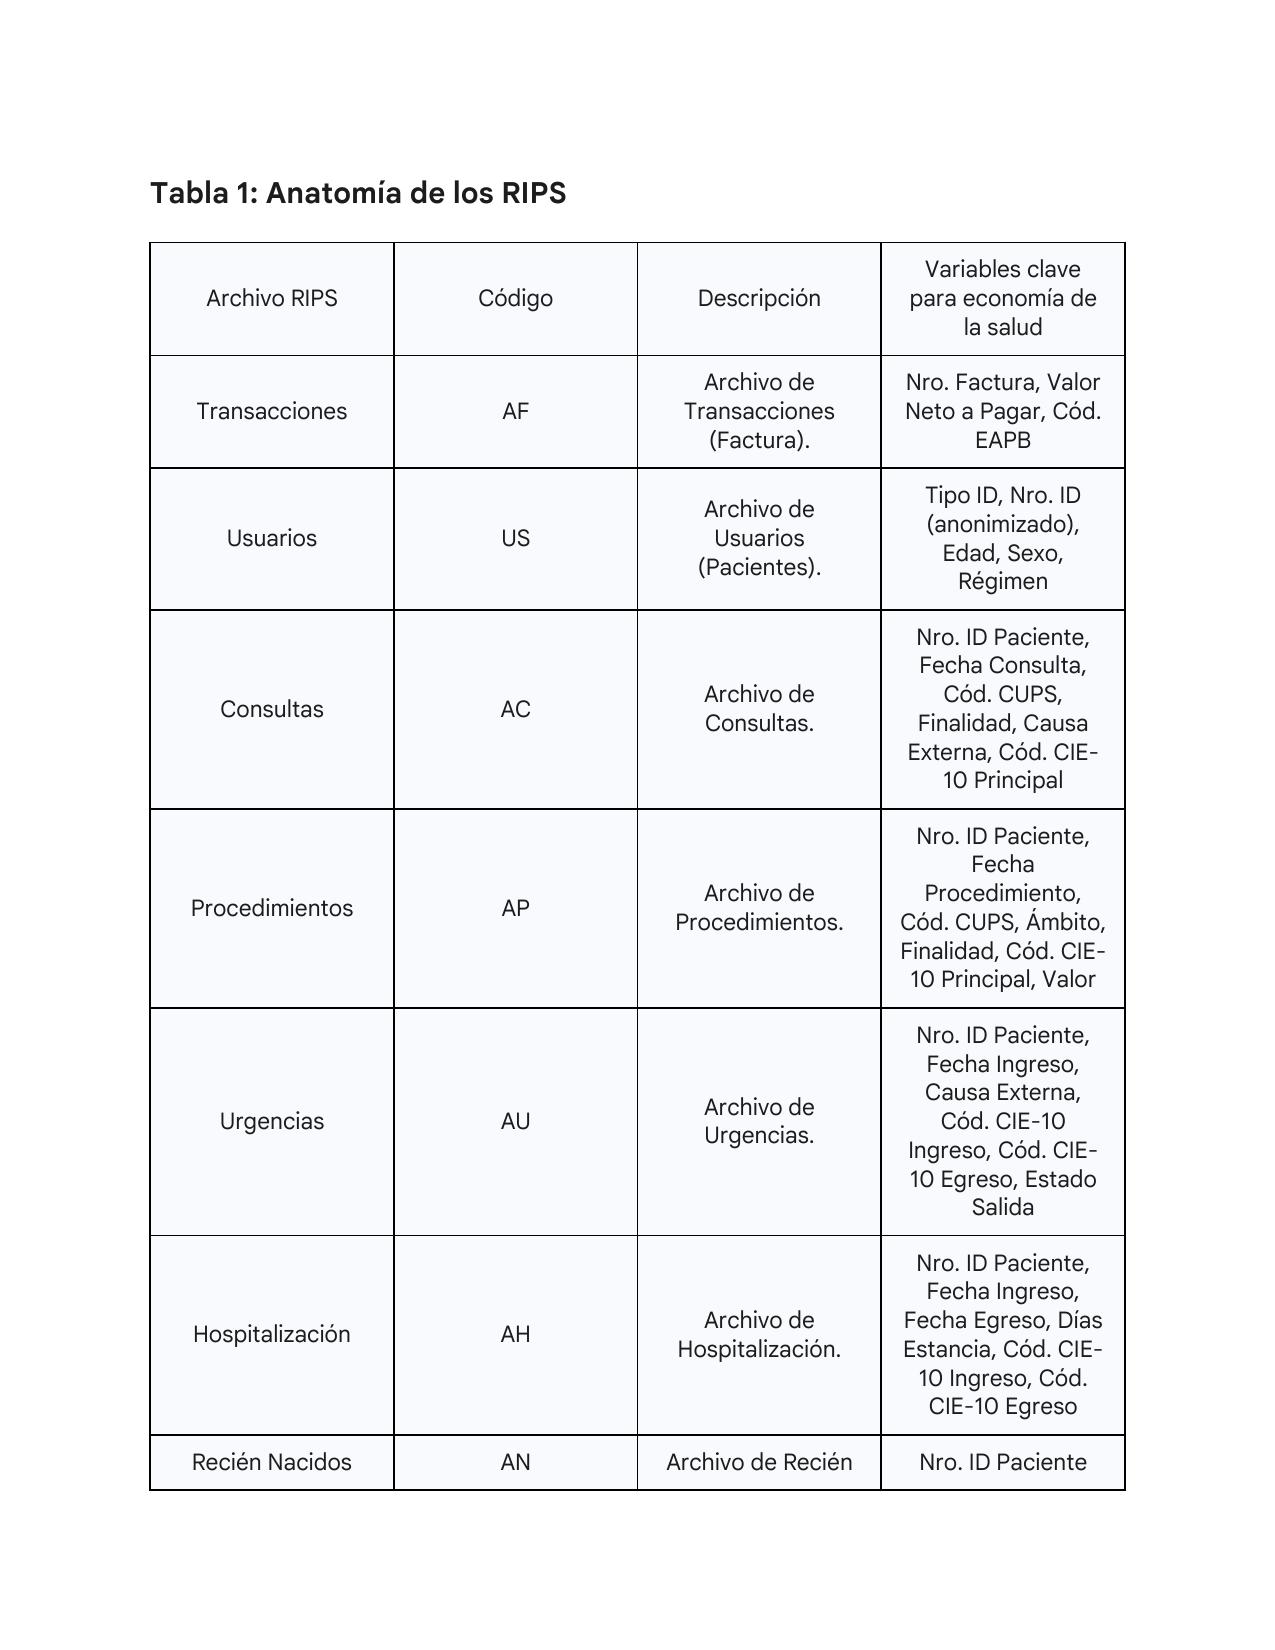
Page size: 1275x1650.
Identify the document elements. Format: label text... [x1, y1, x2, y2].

table_cell AN [395, 1436, 637, 1489]
table_header Variables clave para economía de la salud [882, 243, 1124, 354]
table_cell AH [395, 1236, 637, 1434]
table_cell Nro. Factura, Valor Neto a Pagar, Cód. EAPB [882, 356, 1124, 467]
table_cell AP [395, 810, 637, 1007]
table_cell Transacciones [151, 356, 393, 467]
table_cell Nro. ID Paciente, Fecha Ingreso, Fecha Egreso, Días Estancia, Cód. CIE-10 Ingreso, Cód. CIE-10 Egreso [882, 1236, 1124, 1434]
table_cell Archivo de Procedimientos. [638, 810, 880, 1007]
table_cell Archivo de Hospitalización. [638, 1236, 880, 1434]
table_cell Tipo ID, Nro. ID (anonimizado), Edad, Sexo, Régimen [882, 469, 1124, 609]
table_cell Usuarios [151, 469, 393, 609]
table_cell Nro. ID Paciente, Fecha Ingreso, Causa Externa, Cód. CIE-10 Ingreso, Cód. CIE-10 Egreso, Estado Salida [882, 1009, 1124, 1235]
table_cell Archivo de Consultas. [638, 611, 880, 808]
table_cell Archivo de Urgencias. [638, 1009, 880, 1235]
table_cell AC [395, 611, 637, 808]
subtitle Tabla 1: Anatomía de los RIPS [150, 175, 1125, 212]
table_cell Archivo de Transacciones (Factura). [638, 356, 880, 467]
table_cell Urgencias [151, 1009, 393, 1235]
table_cell Recién Nacidos [151, 1436, 393, 1489]
table_cell Archivo de Usuarios (Pacientes). [638, 469, 880, 609]
table_cell AU [395, 1009, 637, 1235]
table_cell AF [395, 356, 637, 467]
table_header Descripción [638, 243, 880, 354]
table_cell Nro. ID Paciente, Fecha Consulta, Cód. CUPS, Finalidad, Causa Externa, Cód. CIE-10 Principal [882, 611, 1124, 808]
table_cell Hospitalización [151, 1236, 393, 1434]
table_cell Procedimientos [151, 810, 393, 1007]
table_cell US [395, 469, 637, 609]
table_header Código [395, 243, 637, 354]
table_header Archivo RIPS [151, 243, 393, 354]
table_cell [638, 1436, 880, 1489]
table_cell Consultas [151, 611, 393, 808]
table_cell Nro. ID Paciente, Fecha Procedimiento, Cód. CUPS, Ámbito, Finalidad, Cód. CIE-10 Principal, Valor [882, 810, 1124, 1007]
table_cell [882, 1436, 1124, 1489]
